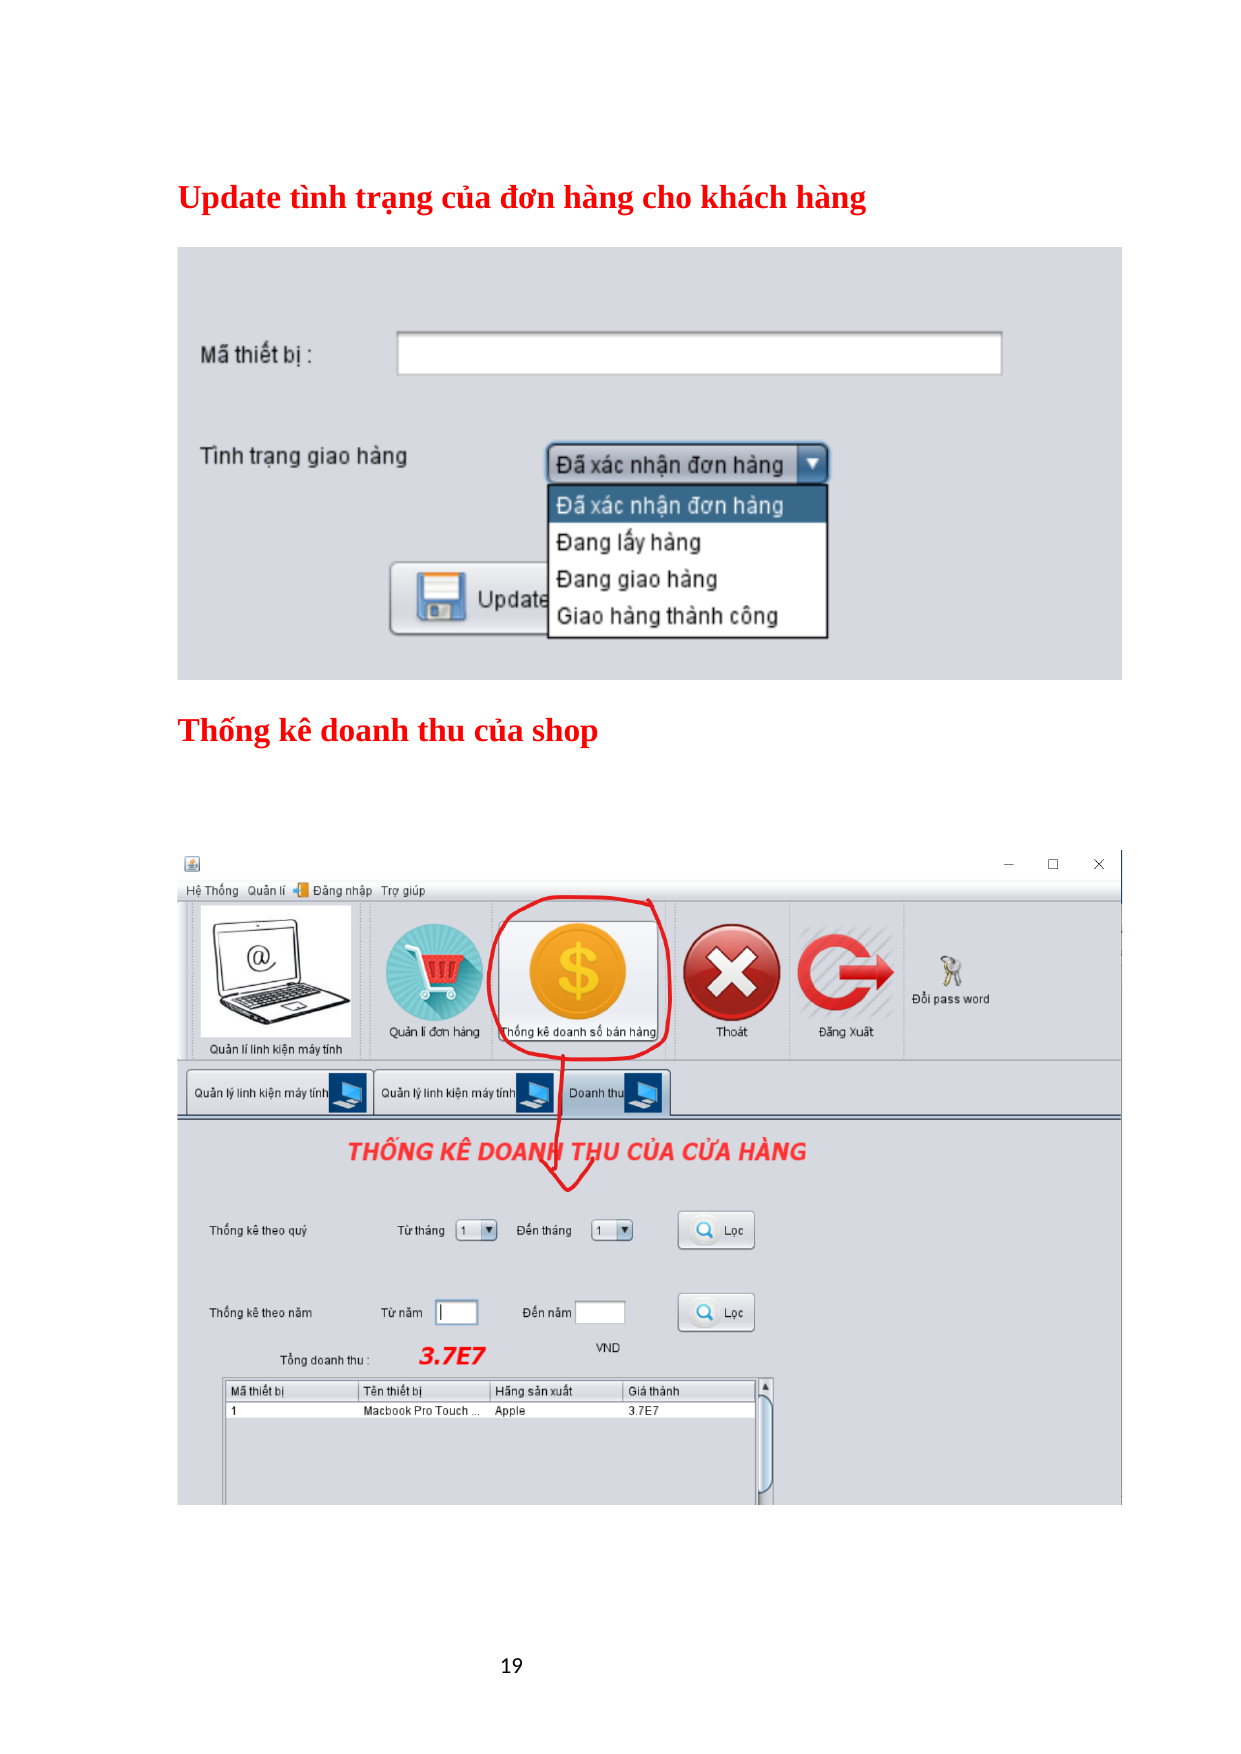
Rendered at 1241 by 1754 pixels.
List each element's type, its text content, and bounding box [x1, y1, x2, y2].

text Update tình trạng của đơn hàng cho khách hàng [177, 177, 1107, 216]
picture [177, 247, 1123, 680]
text Thống kê doanh thu của shop [177, 711, 1107, 749]
picture [177, 850, 1123, 1505]
